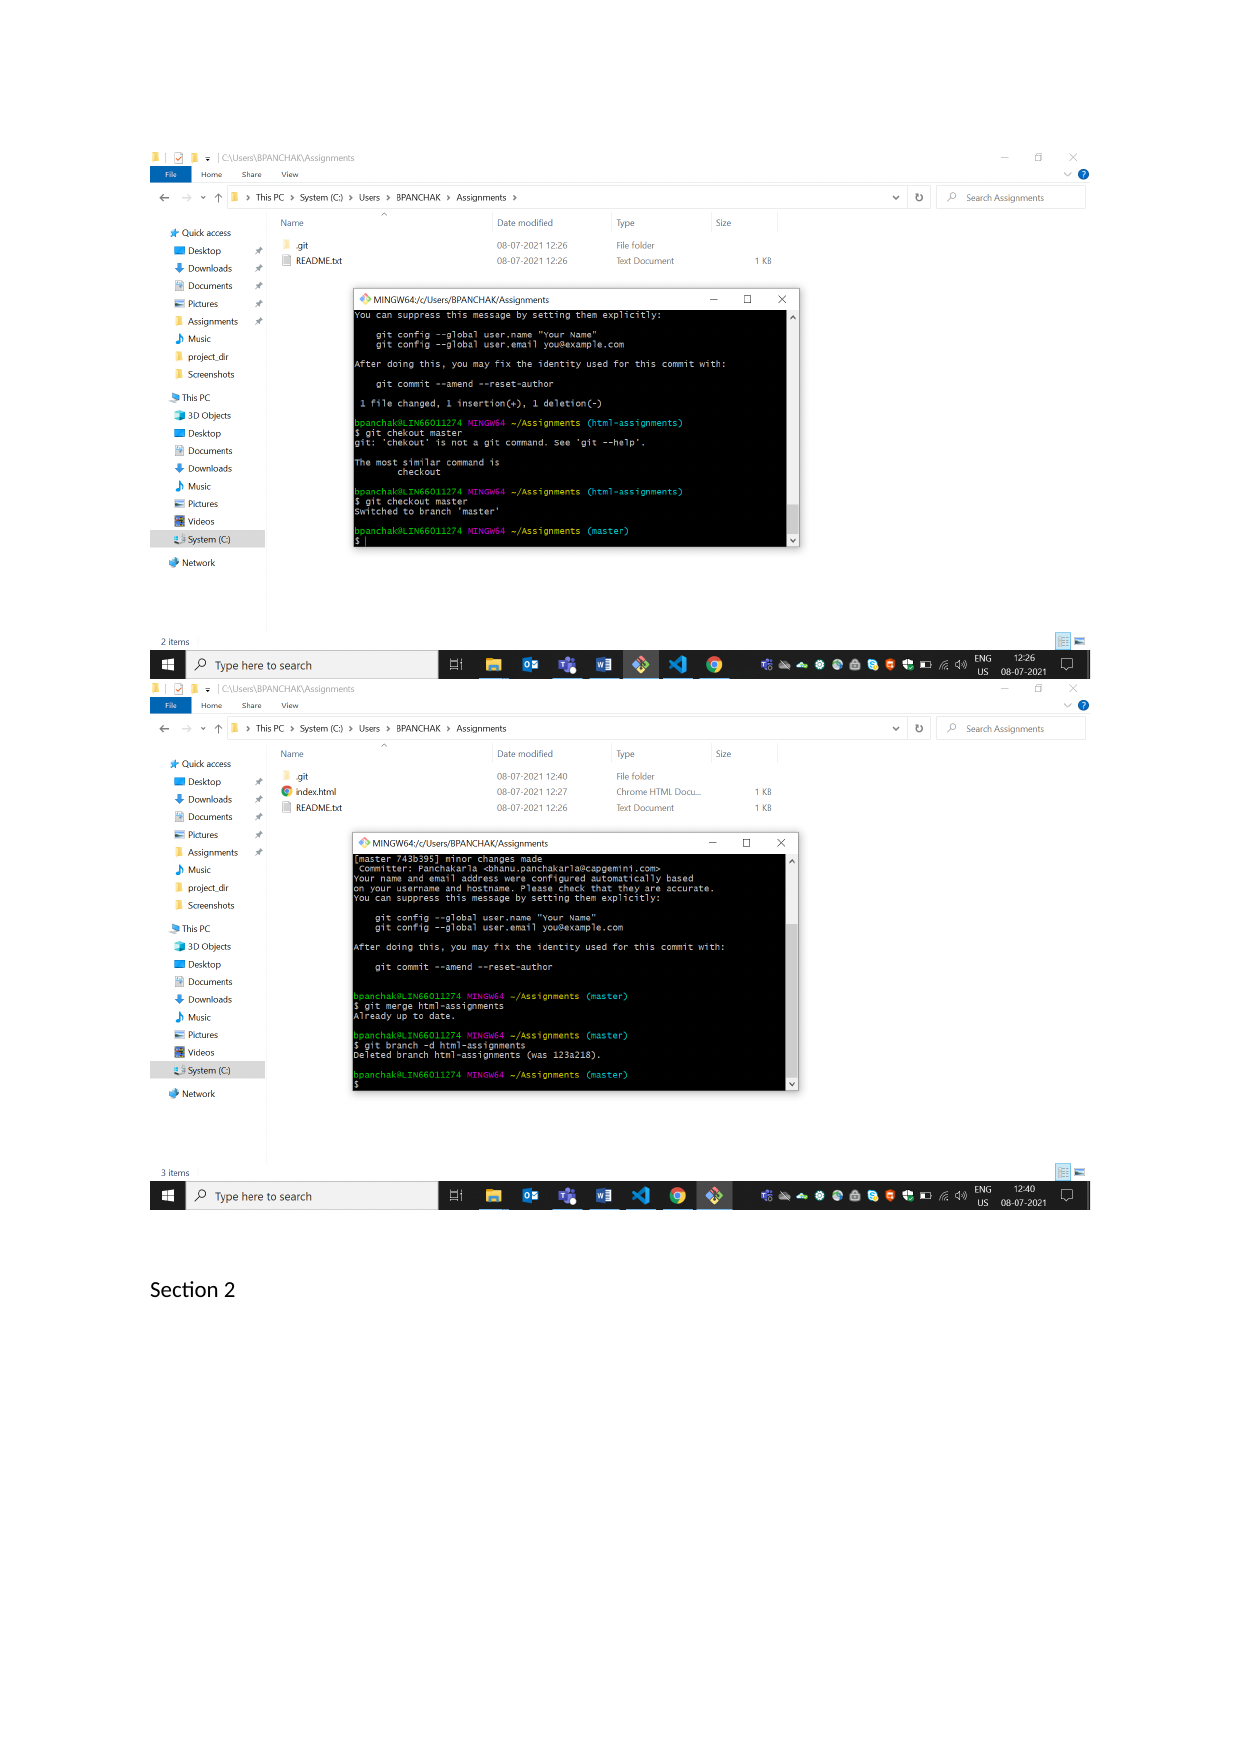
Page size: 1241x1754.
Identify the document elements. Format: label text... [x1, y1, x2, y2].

picture [150, 681, 1091, 1210]
text Section 2 [150, 1276, 1090, 1304]
picture [150, 150, 1091, 679]
